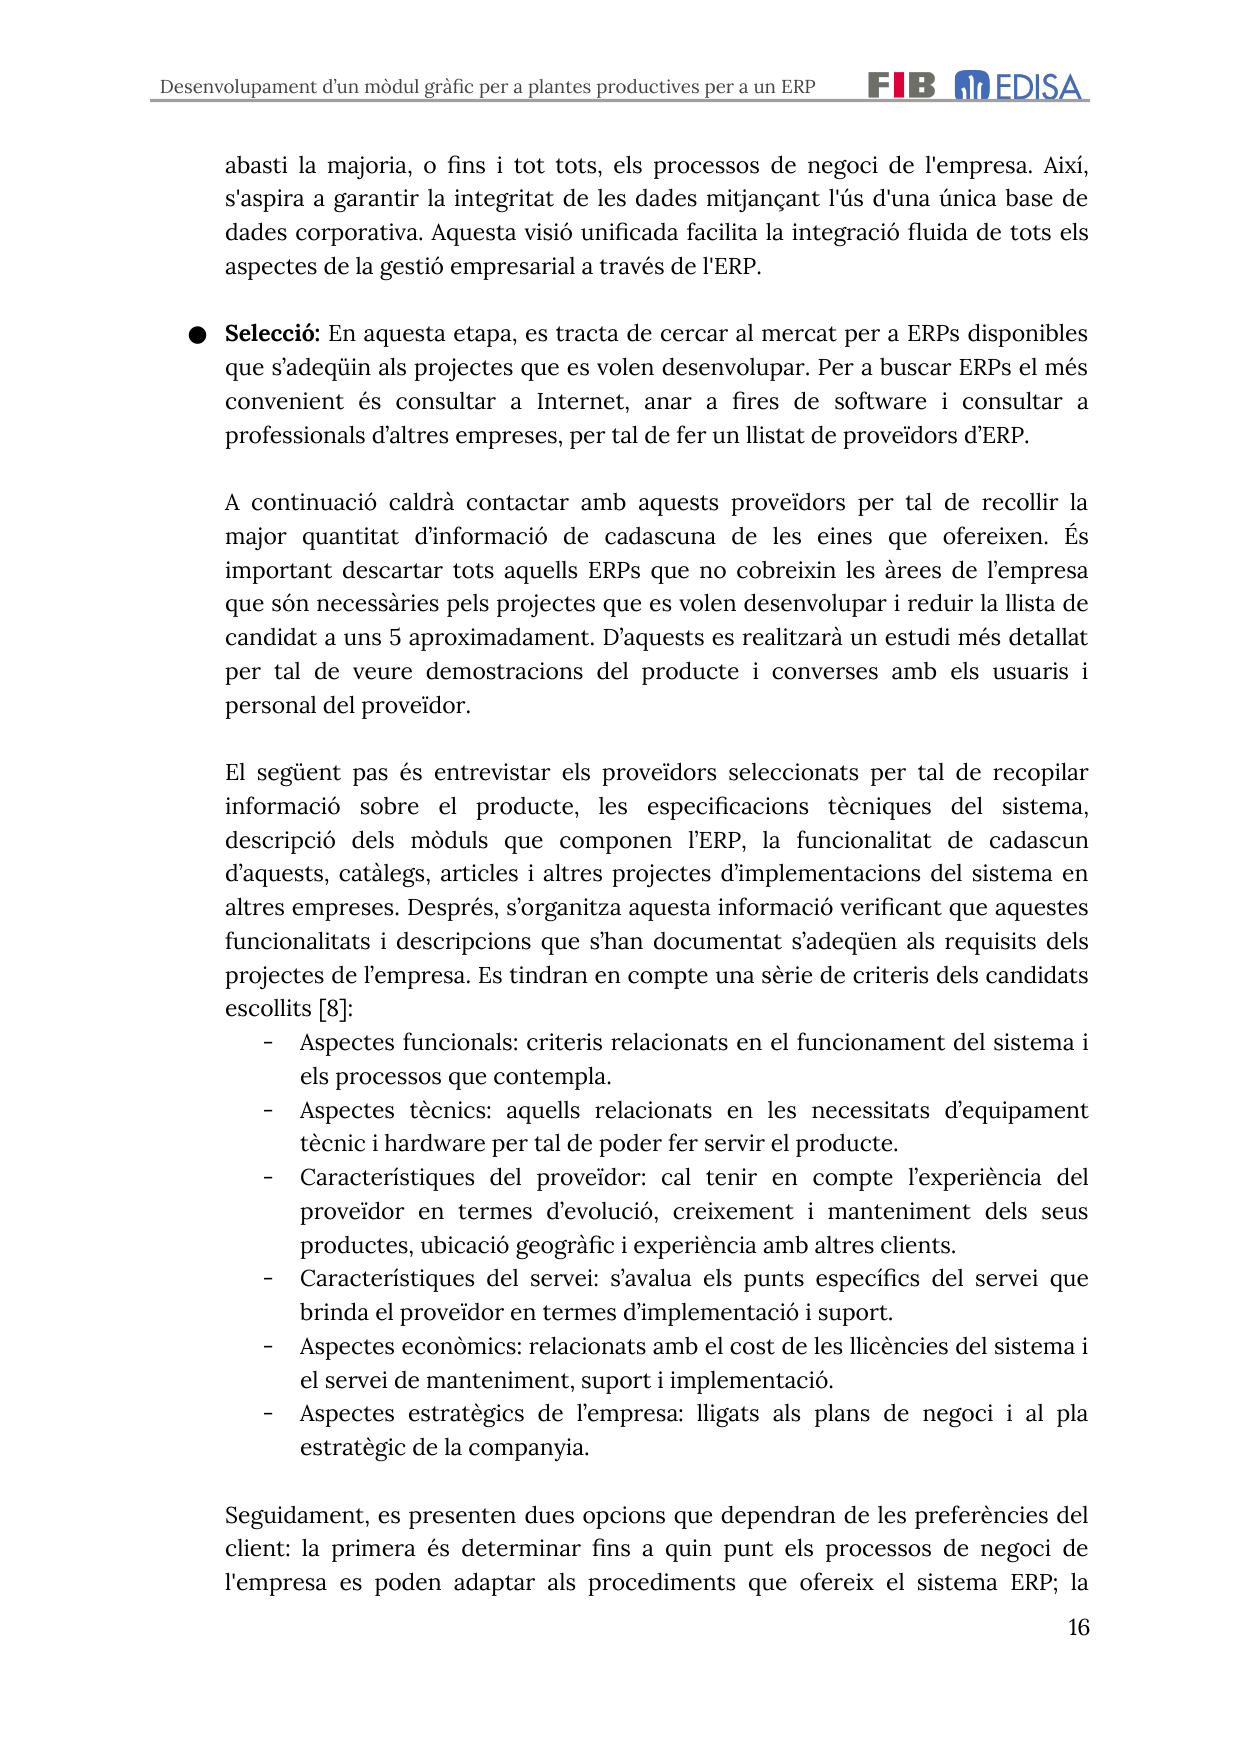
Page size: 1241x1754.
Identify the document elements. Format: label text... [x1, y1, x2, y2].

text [225, 1500, 1090, 1597]
list Aspectes funcionals: criteris relacionats en el funcionament del sistema i els processos que contempla. [262, 1027, 1090, 1091]
picture [857, 70, 938, 98]
list Aspectes tècnics: aquells relacionats en les necessitats d’equipament tècnic i hardware per tal de poder fer servir el producte. [262, 1095, 1090, 1158]
picture [954, 70, 1082, 98]
text El següent pas és entrevistar els proveïdors seleccionats per tal de recopilar informació sobre el producte, les especificacions tècniques del sistema, descripció dels mòduls que componen l’ERP, la funcionalitat de cadascun d’aquests, catàlegs, articles i altres projectes d’implementacions del sistema en altres empreses. Després, s’organitza aquesta informació verificant que aquestes funcionalitats i descripcions que s’han documentat s’adeqüen als requisits dels projectes de l’empresa. Es tindran en compte una sèrie de criteris dels candidats escollits [8]: [225, 757, 1090, 1023]
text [225, 150, 1090, 281]
text A continuació caldrà contactar amb aquests proveïdors per tal de recollir la major quantitat d’informació de cadascuna de les eines que ofereixen. És important descartar tots aquells ERPs que no cobreixin les àrees de l’empresa que són necessàries pels projectes que es volen desenvolupar i reduir la llista de candidat a uns 5 aproximadament. D’aquests es realitzarà un estudi més detallat per tal de veure demostracions del producte i converses amb els usuaris i personal del proveïdor. [225, 487, 1090, 719]
list Aspectes econòmics: relacionats amb el cost de les llicències del sistema i el servei de manteniment, suport i implementació. [262, 1331, 1090, 1394]
list Aspectes estratègics de l’empresa: lligats als plans de negoci i al pla estratègic de la companyia. [262, 1399, 1090, 1462]
list Selecció: En aquesta etapa, es tracta de cercar al mercat per a ERPs disponibles que s’adeqüin als projectes que es volen desenvolupar. Per a buscar ERPs el més convenient és consultar a Internet, anar a fires de software i consultar a professionals d’altres empreses, per tal de fer un llistat de proveïdors d’ERP. [187, 319, 1090, 449]
list Característiques del servei: s’avalua els punts específics del servei que brinda el proveïdor en termes d’implementació i suport. [262, 1264, 1090, 1327]
list Característiques del proveïdor: cal tenir en compte l’experiència del proveïdor en termes d’evolució, creixement i manteniment dels seus productes, ubicació geogràfic i experiència amb altres clients. [262, 1162, 1090, 1259]
